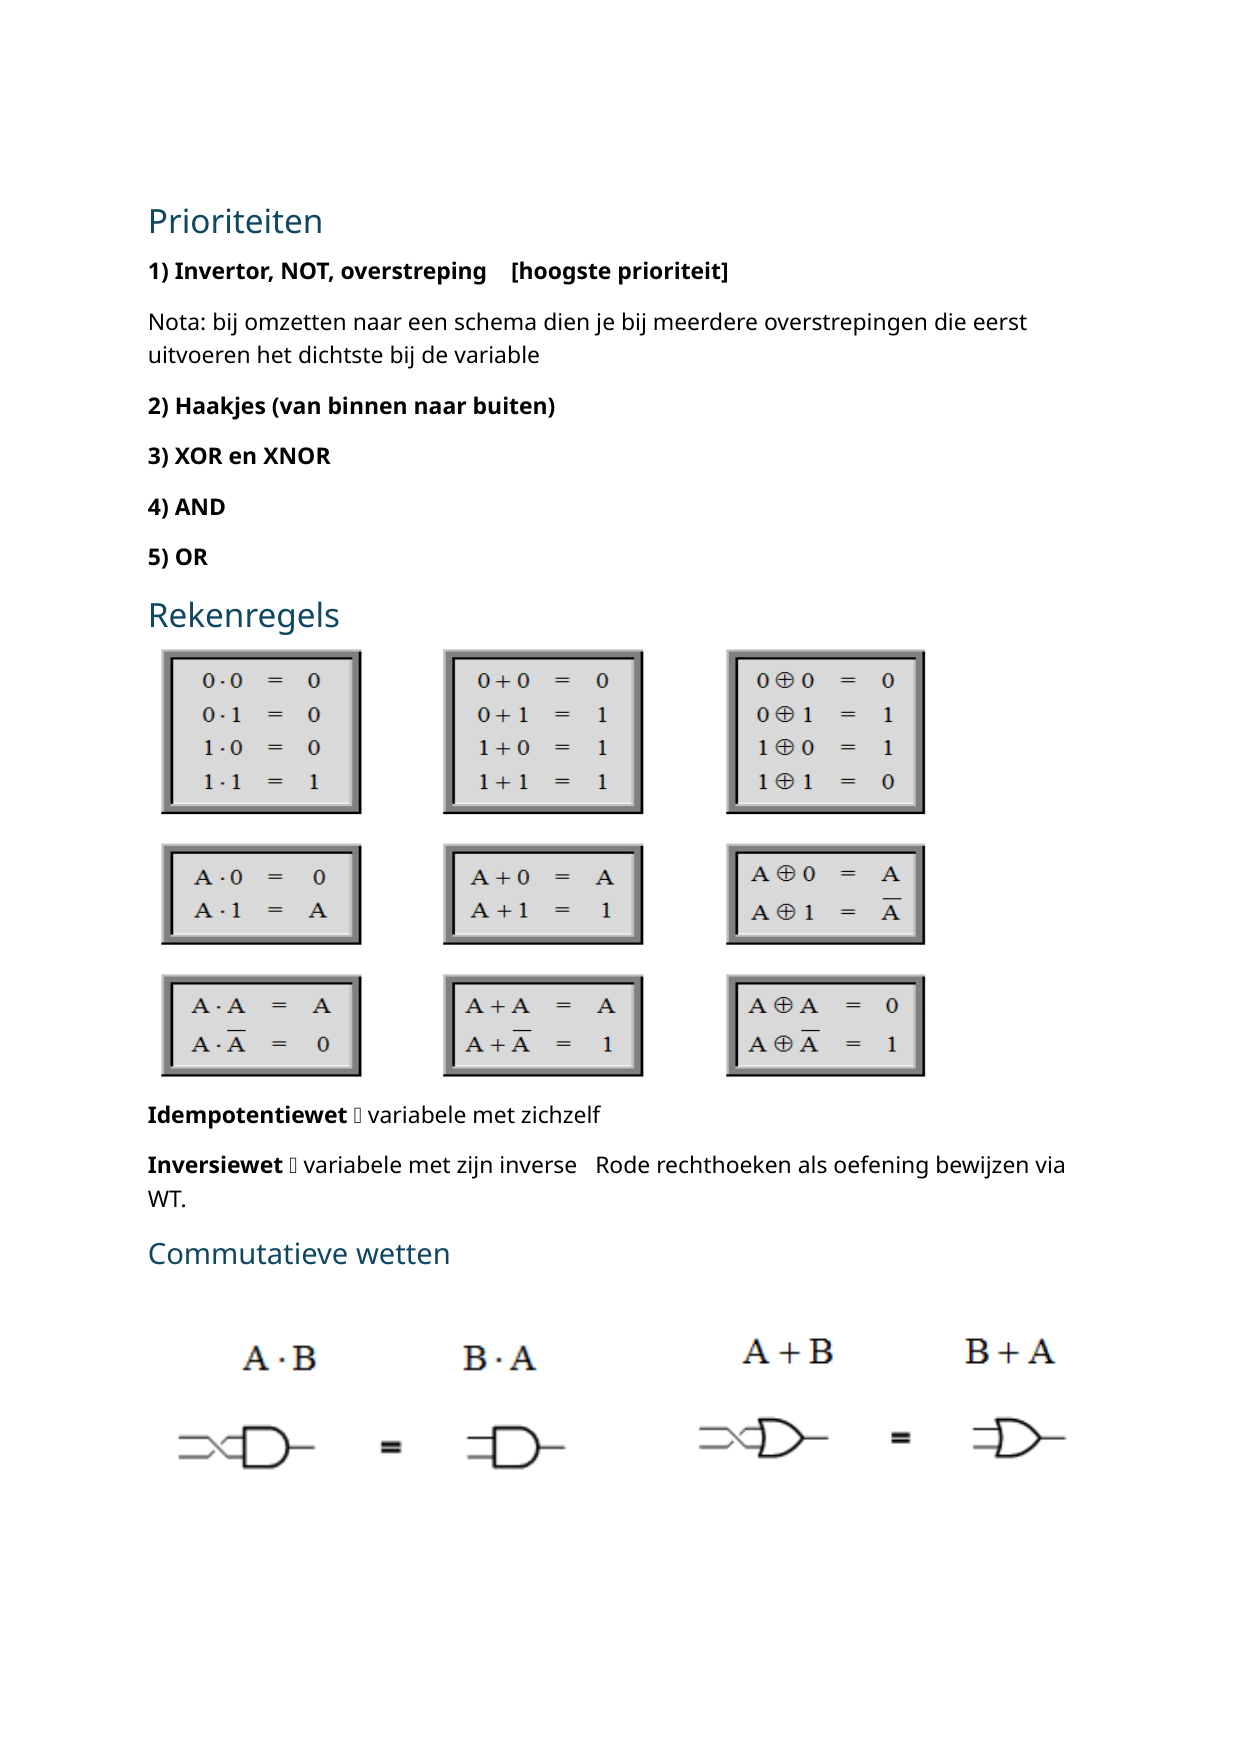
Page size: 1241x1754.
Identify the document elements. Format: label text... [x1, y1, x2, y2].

subtitle Prioriteiten [148, 198, 1093, 243]
text Inversiewet variabele met zijn inverse Rode rechthoeken als oefening bewijzen via WT. [148, 1149, 1093, 1214]
text 1) Invertor, NOT, overstreping [hoogste prioriteit] [148, 255, 1093, 287]
picture [654, 1322, 1125, 1478]
text 3) XOR en XNOR [148, 440, 1093, 472]
text 5) OR [148, 541, 1093, 572]
text Nota: bij omzetten naar een schema dien je bij meerdere overstrepingen die eerst uitvoeren het dichtste bij de variable [148, 306, 1093, 371]
text 2) Haakjes (van binnen naar buiten) [148, 390, 1093, 421]
picture [147, 648, 941, 1080]
subtitle Rekenregels [148, 592, 1093, 637]
text 4) AND [148, 491, 1093, 522]
text Idempotentiewet variabele met zichzelf [148, 1099, 1093, 1130]
subtitle Commutatieve wetten [148, 1234, 1093, 1273]
picture [132, 1323, 617, 1492]
